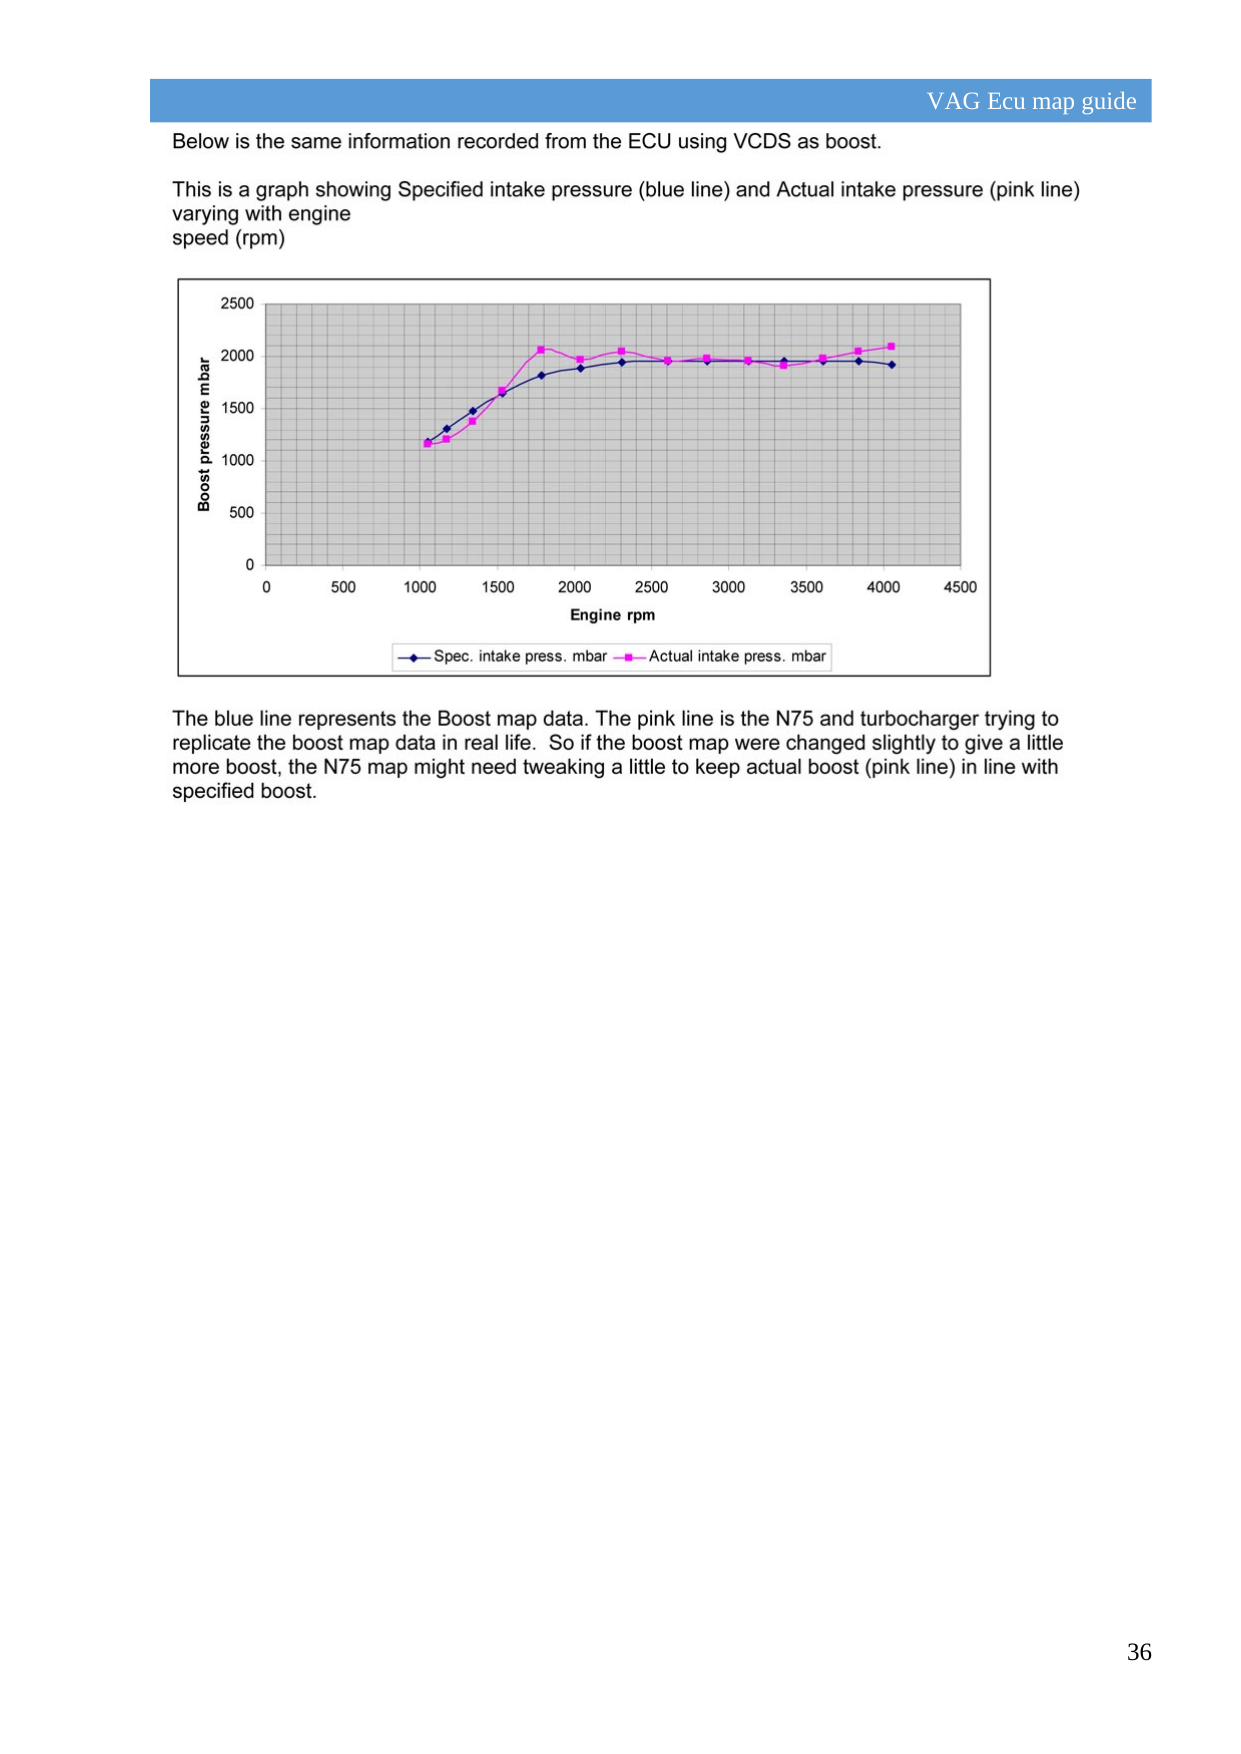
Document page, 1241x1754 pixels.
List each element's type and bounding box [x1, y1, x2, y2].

picture [150, 123, 1152, 829]
